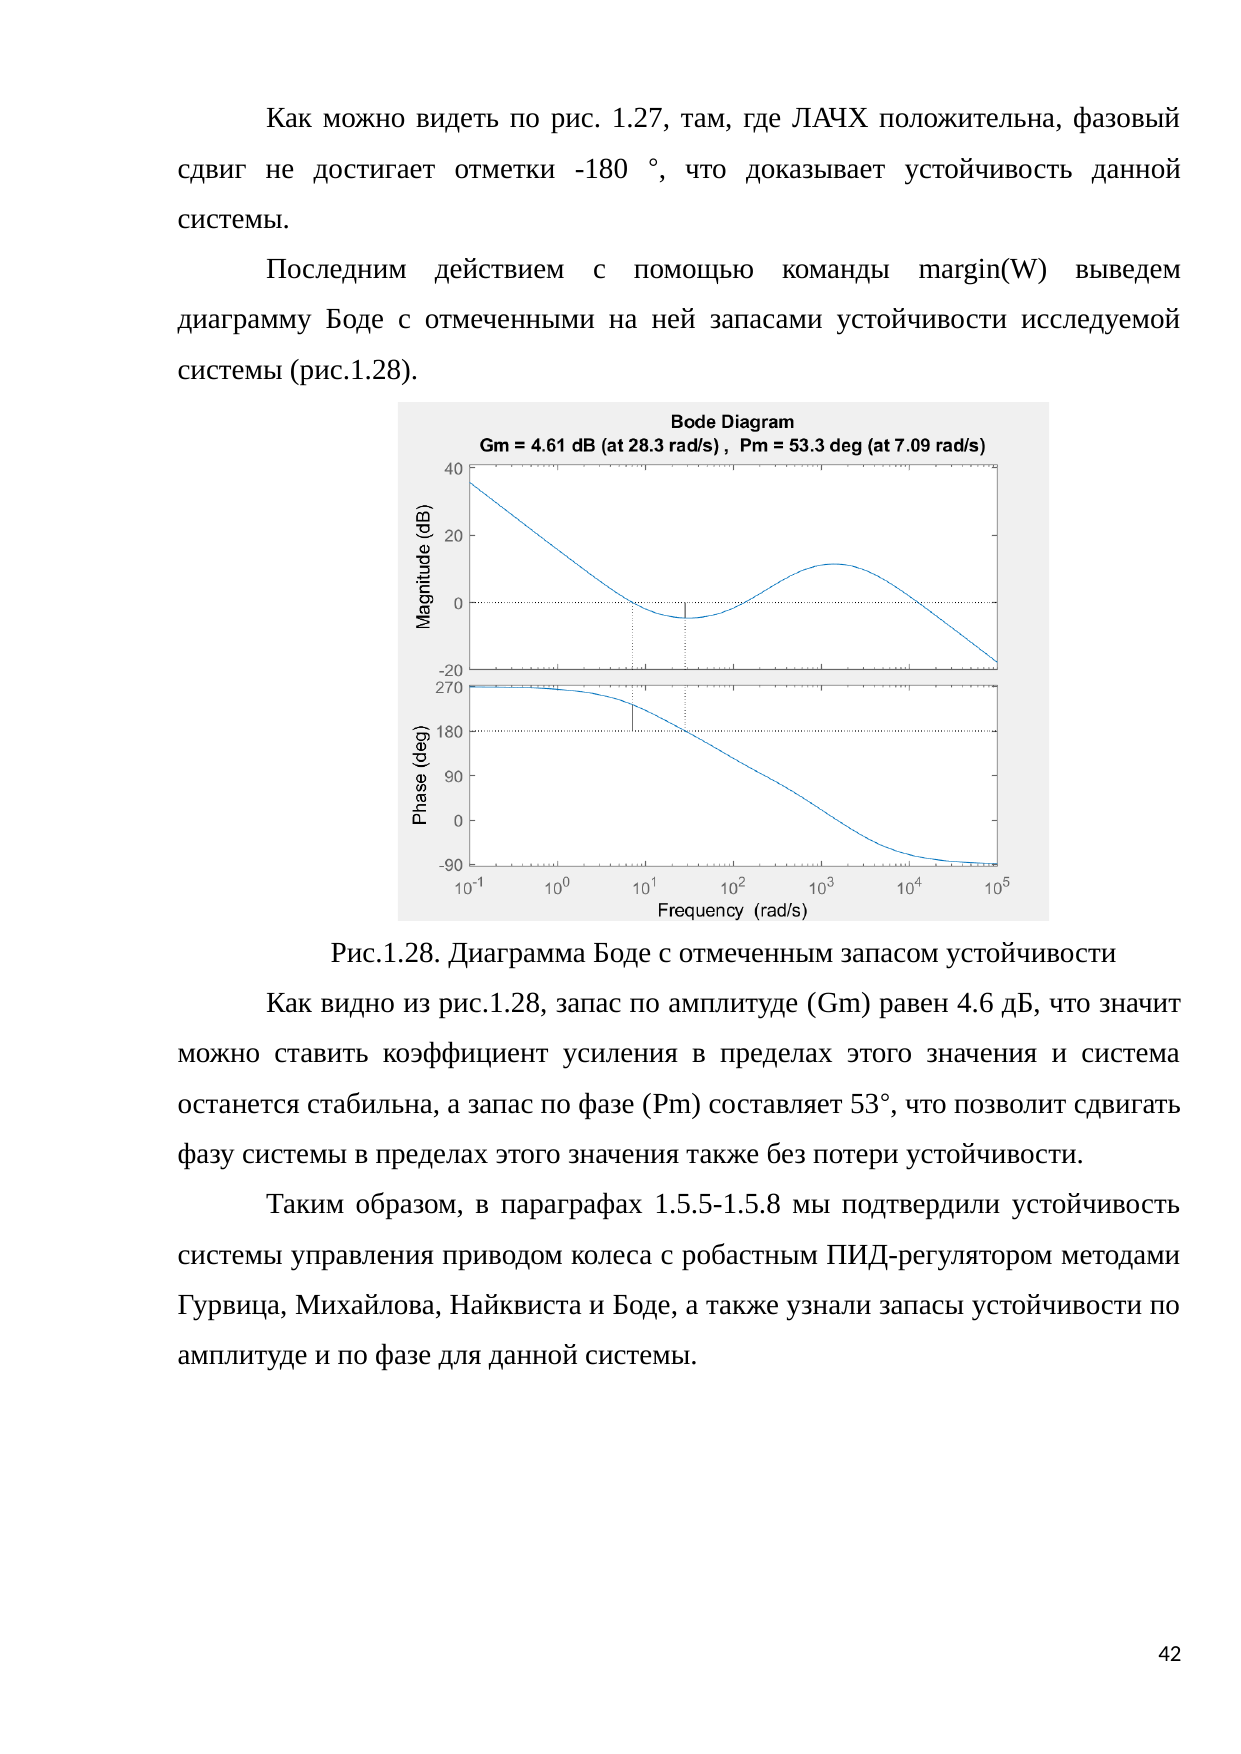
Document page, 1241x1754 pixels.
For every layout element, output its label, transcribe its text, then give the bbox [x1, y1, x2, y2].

text Таким образом, в параграфах 1.5.5-1.5.8 мы подтвердили устойчивость системы управления приводом колеса с робастным ПИД-регулятором методами Гурвица, Михайлова, Найквиста и Боде, а также узнали запасы устойчивости по амплитуде и по фазе для данной системы. [177, 1186, 1181, 1371]
text Последним действием c помощью команды margin(W) выведем диаграмму Боде с отмеченными на ней запасами устойчивости исследуемой системы (рис.1.28). [177, 251, 1181, 386]
text Как видно из рис.1.28, запас по амплитуде (Gm) равен 4.6 дБ, что значит можно ставить коэффициент усиления в пределах этого значения и система останется стабильна, а запас по фазе (Pm) составляет 53, что позволит сдвигать фазу системы в пределах этого значения также без потери устойчивости. [177, 985, 1181, 1170]
picture [397, 402, 1050, 921]
text Рис.1.28. Диаграмма Боде с отмеченным запасом устойчивости [177, 935, 1181, 968]
text Как можно видеть по рис. 1.27, там, где ЛАЧХ положительна, фазовый сдвиг не достигает отметки -180 , что доказывает устойчивость данной системы. [177, 100, 1181, 234]
